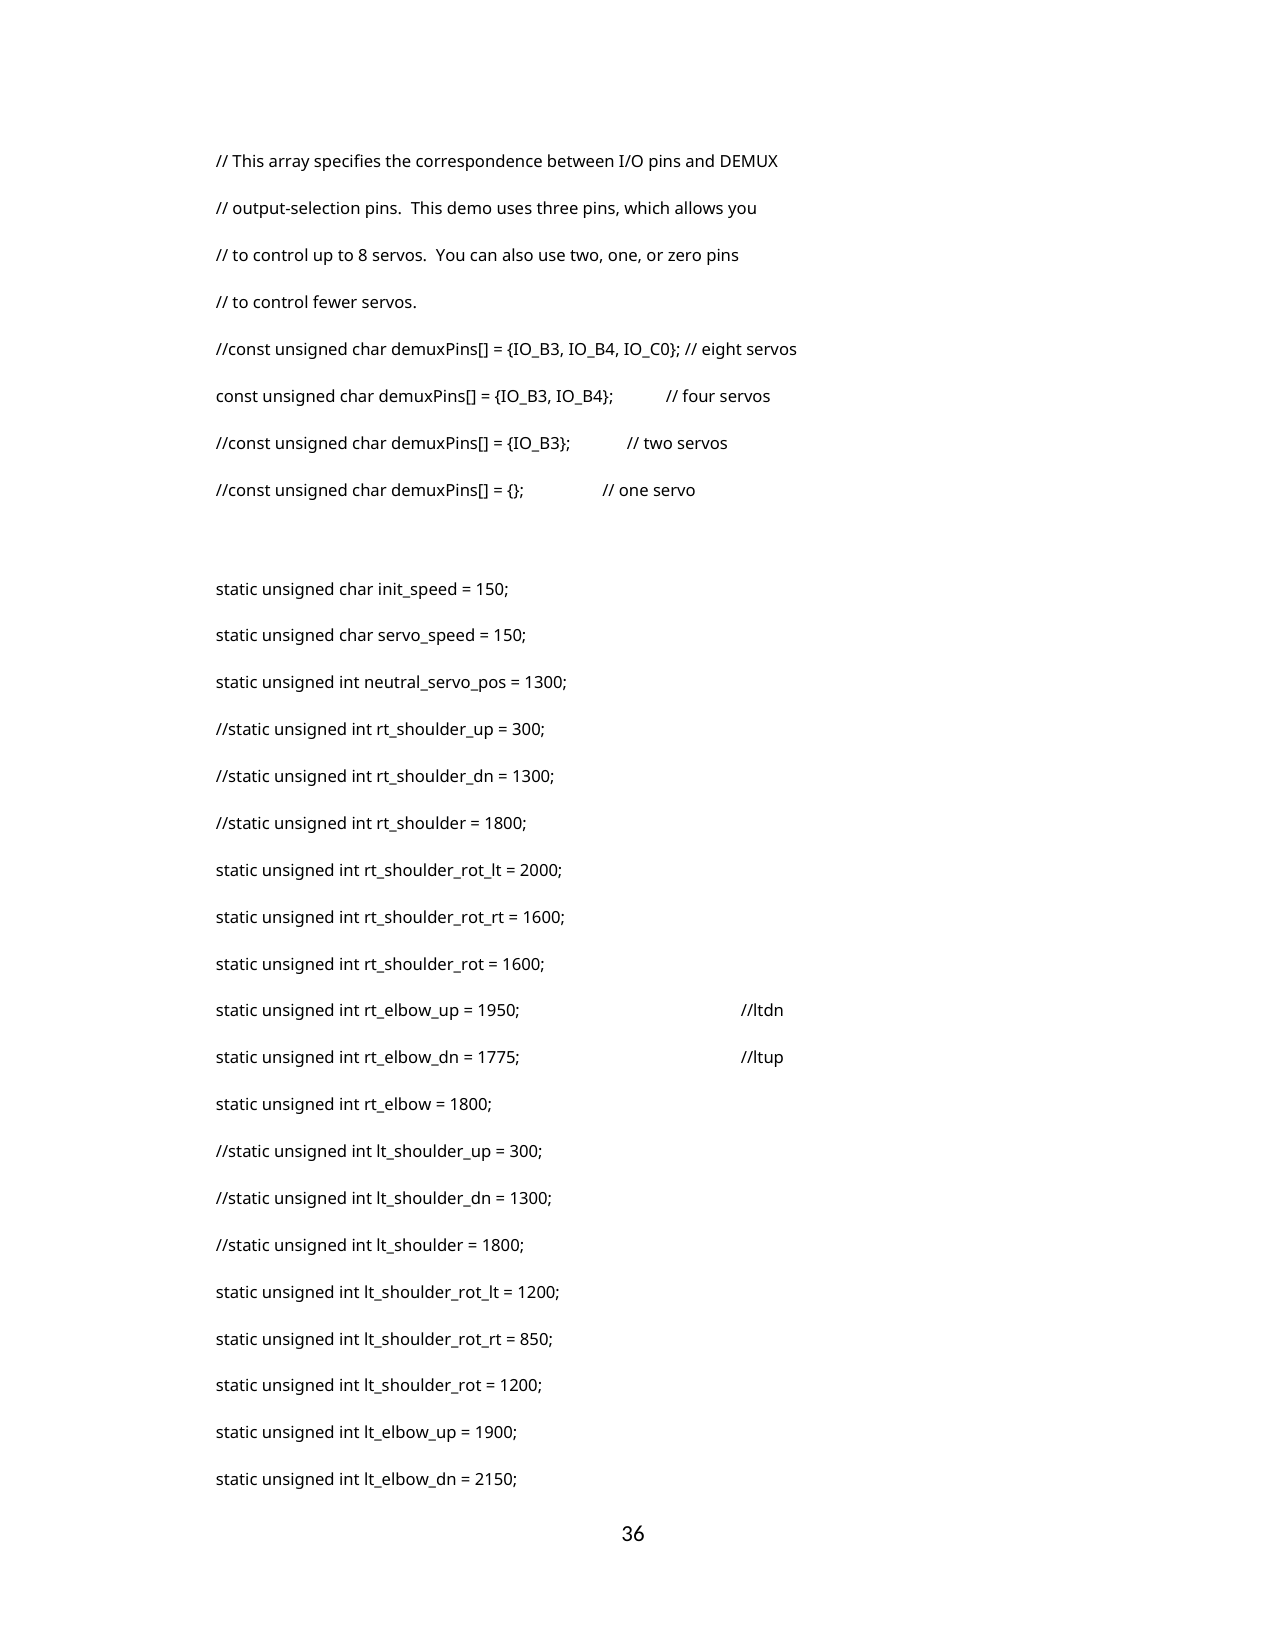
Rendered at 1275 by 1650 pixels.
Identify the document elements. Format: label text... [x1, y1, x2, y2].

text //static unsigned int lt_shoulder_up = 300; [141, 1140, 1125, 1162]
text static unsigned int rt_elbow_up = 1950; //ltdn [141, 999, 1125, 1022]
text static unsigned int rt_shoulder_rot = 1600; [141, 952, 1125, 975]
text static unsigned int rt_elbow = 1800; [141, 1093, 1125, 1116]
text static unsigned int lt_elbow_dn = 2150; [141, 1468, 1125, 1491]
text //static unsigned int lt_shoulder_dn = 1300; [141, 1187, 1125, 1209]
text // to control fewer servos. [141, 291, 1125, 313]
text static unsigned int lt_elbow_up = 1900; [141, 1421, 1125, 1444]
text //const unsigned char demuxPins[] = {}; // one servo [141, 478, 1125, 501]
text static unsigned int rt_elbow_dn = 1775; //ltup [141, 1046, 1125, 1069]
text //static unsigned int lt_shoulder = 1800; [141, 1233, 1125, 1256]
text static unsigned int lt_shoulder_rot_lt = 1200; [141, 1280, 1125, 1303]
text static unsigned char init_speed = 150; [141, 577, 1125, 600]
text static unsigned int neutral_servo_pos = 1300; [141, 671, 1125, 694]
text //const unsigned char demuxPins[] = {IO_B3, IO_B4, IO_C0}; // eight servos [141, 337, 1125, 360]
text //static unsigned int rt_shoulder = 1800; [141, 812, 1125, 834]
text // to control up to 8 servos. You can also use two, one, or zero pins [141, 244, 1125, 266]
text static unsigned char servo_speed = 150; [141, 624, 1125, 647]
text //static unsigned int rt_shoulder_up = 300; [141, 718, 1125, 741]
text const unsigned char demuxPins[] = {IO_B3, IO_B4}; // four servos [141, 384, 1125, 407]
text // output-selection pins. This demo uses three pins, which allows you [141, 197, 1125, 219]
text //const unsigned char demuxPins[] = {IO_B3}; // two servos [141, 431, 1125, 454]
text static unsigned int rt_shoulder_rot_rt = 1600; [141, 905, 1125, 928]
text // This array specifies the correspondence between I/O pins and DEMUX [141, 150, 1125, 173]
text static unsigned int lt_shoulder_rot = 1200; [141, 1374, 1125, 1397]
text static unsigned int rt_shoulder_rot_lt = 2000; [141, 858, 1125, 881]
text static unsigned int lt_shoulder_rot_rt = 850; [141, 1327, 1125, 1350]
text //static unsigned int rt_shoulder_dn = 1300; [141, 765, 1125, 787]
